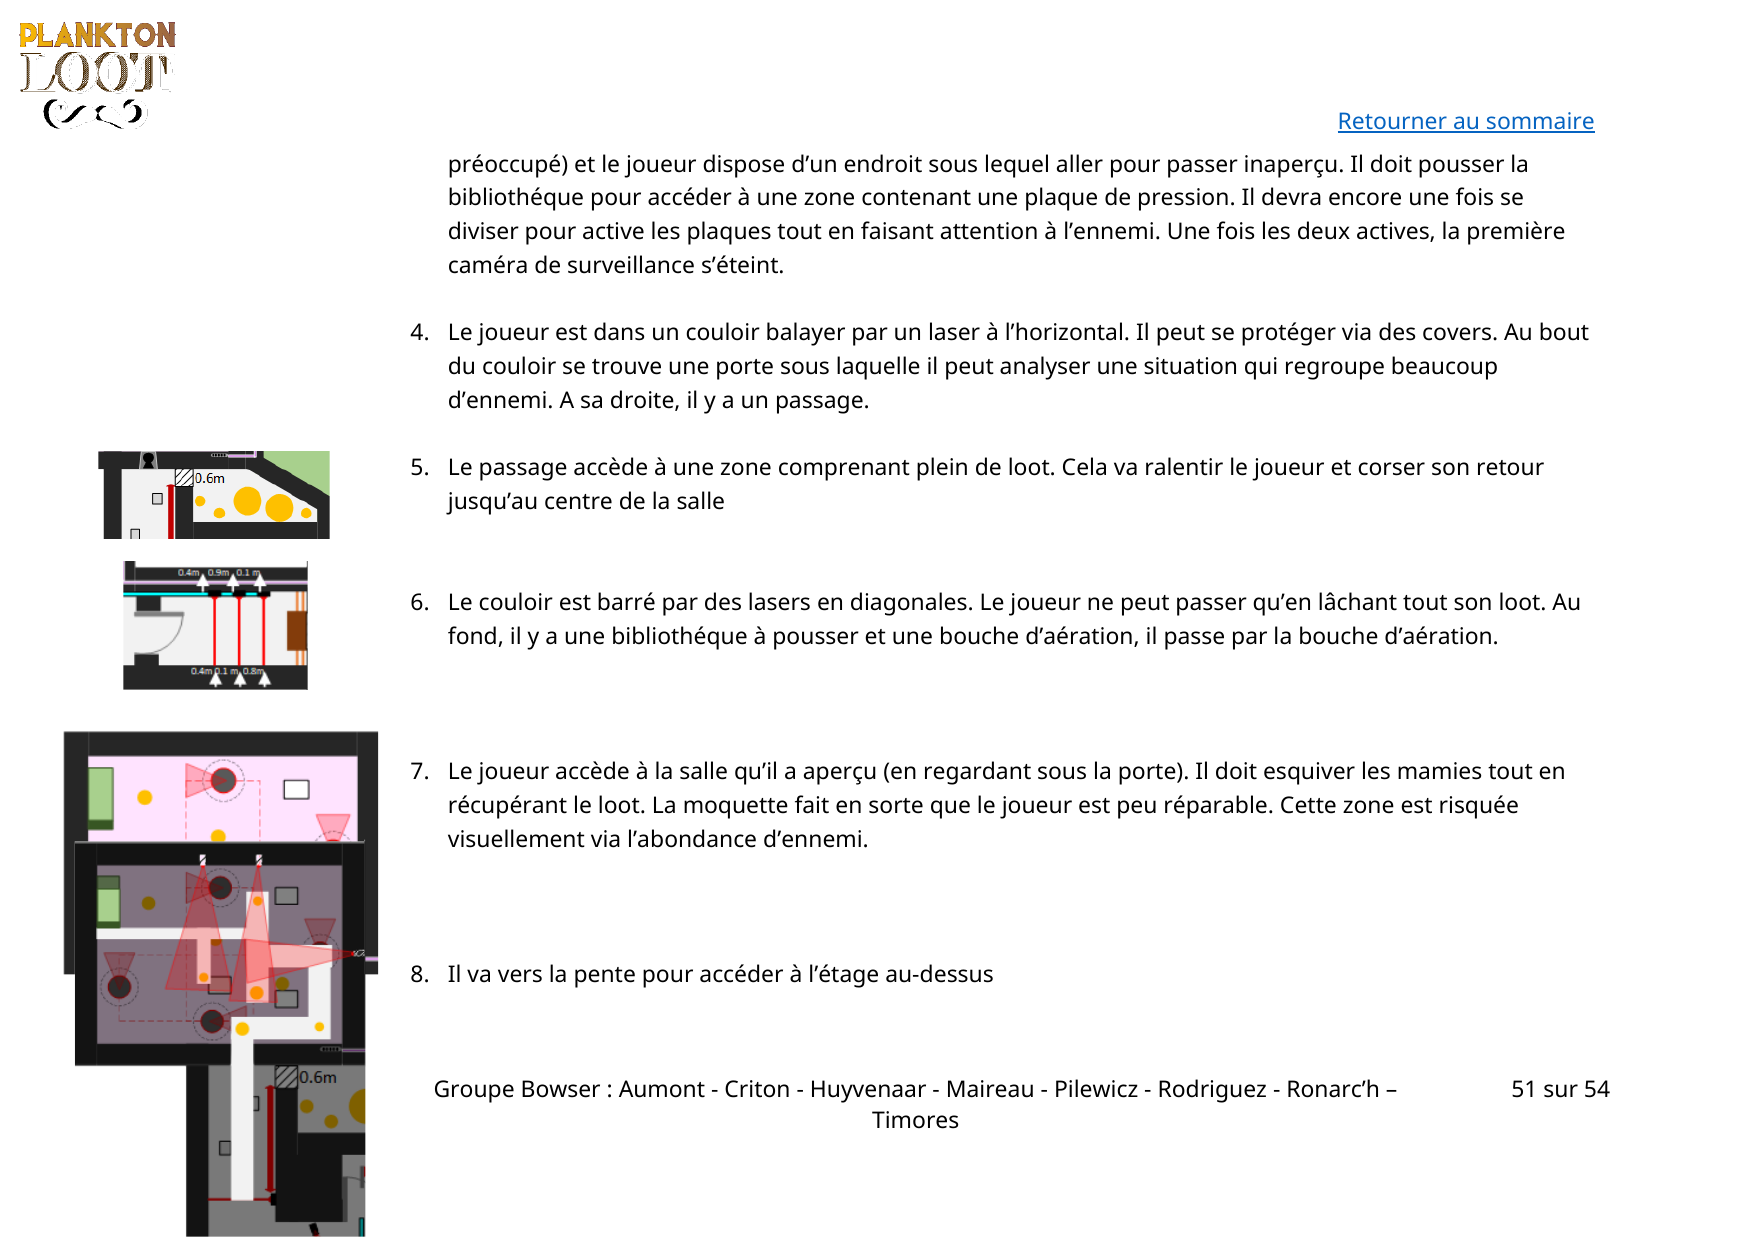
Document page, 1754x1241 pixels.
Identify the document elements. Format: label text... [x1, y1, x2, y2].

list Le couloir est barré par des lasers en diagonales. Le joueur ne peut passer qu’en lâchant tout son loot. Au fond, il y a une bibliothéque à pousser et une bouche d’aération, il passe par la bouche d’aération. [410, 586, 1595, 753]
list Le passage accède à une zone comprenant plein de loot. Cela va ralentir le joueur et corser son retour jusqu’au centre de la salle [410, 451, 1595, 584]
list Il va vers la pente pour accéder à l’étage au-dessus [410, 958, 1595, 1056]
list Le joueur accède à la salle qu’il a aperçu (en regardant sous la porte). Il doit esquiver les mamies tout en récupérant le loot. La moquette fait en sorte que le joueur est peu réparable. Cette zone est risquée visuellement via l’abondance d’ennemi. [410, 755, 1595, 955]
picture [17, 18, 180, 140]
picture [123, 561, 311, 693]
list Le joueur est dans un couloir balayer par un laser à l’horizontal. Il peut se protéger via des covers. Au bout du couloir se trouve une porte sous laquelle il peut analyser une situation qui regroupe beaucoup d’ennemi. A sa droite, il y a un passage. [410, 316, 1595, 449]
picture [98, 451, 333, 541]
picture [50, 724, 382, 1241]
